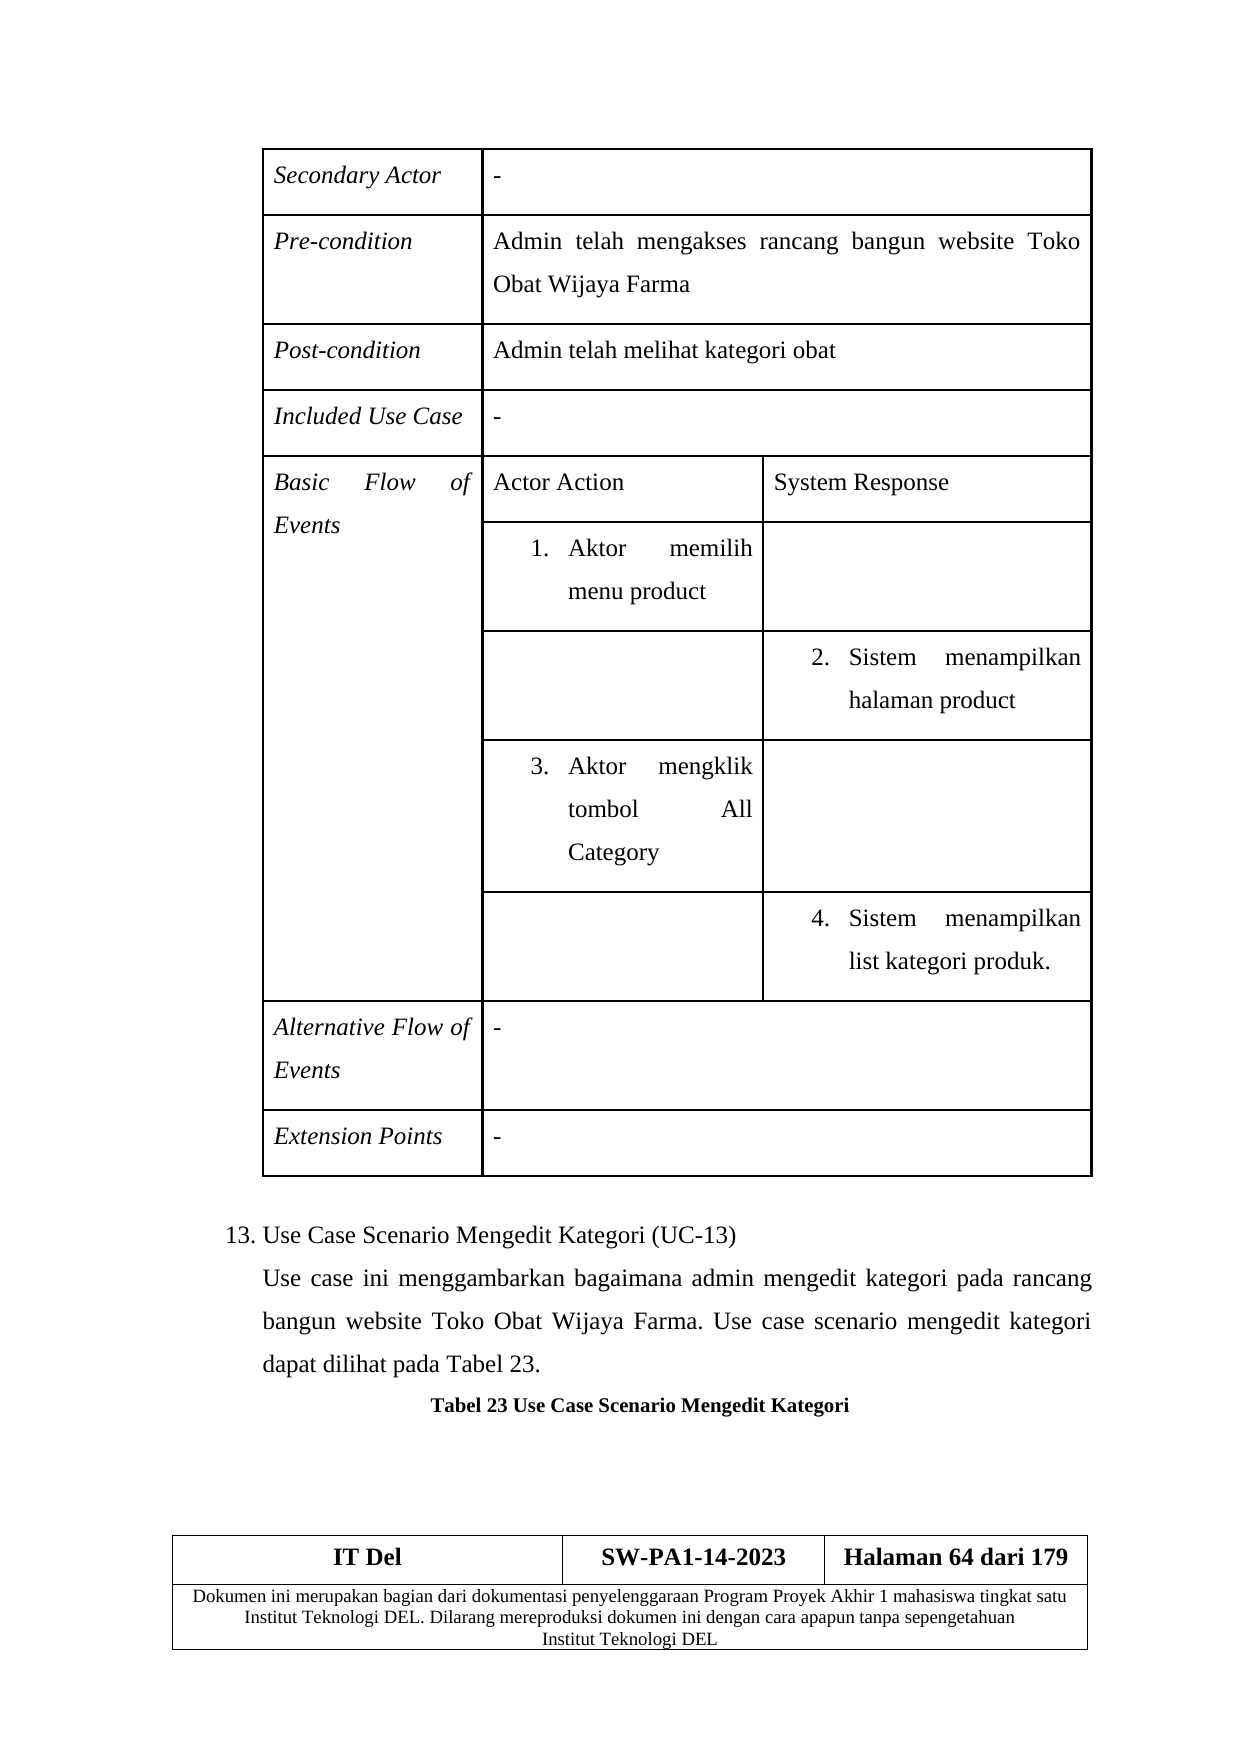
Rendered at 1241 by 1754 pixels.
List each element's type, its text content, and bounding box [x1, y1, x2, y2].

table_cell System Response [764, 457, 1090, 521]
table_cell [764, 523, 1090, 629]
table_cell [484, 893, 762, 1000]
table_cell Post-condition [264, 325, 481, 389]
table_cell Basic Flow of Events [264, 457, 481, 1000]
text Use case ini menggambarkan bagaimana admin mengedit kategori pada rancang bangun website Toko Obat Wijaya Farma. Use case scenario mengedit kategori dapat dilihat pada Tabel 23. [262, 1263, 1092, 1378]
table_cell Sistem menampilkan halaman product [764, 632, 1090, 739]
table_cell Admin telah melihat kategori obat [484, 325, 1090, 389]
table_cell Secondary Actor [264, 150, 481, 214]
table_cell [764, 741, 1090, 891]
table_cell Admin telah mengakses rancang bangun website Toko Obat Wijaya Farma [484, 216, 1090, 323]
table_cell Aktor memilih menu product [484, 523, 762, 629]
table_cell Pre-condition [264, 216, 481, 323]
table_cell Aktor mengklik tombol All Category [484, 741, 762, 891]
text Tabel 23 Use Case Scenario Mengedit Kategori [187, 1393, 1092, 1417]
table_cell Extension Points [264, 1111, 481, 1175]
table_cell Included Use Case [264, 391, 481, 454]
list Use Case Scenario Mengedit Kategori (UC-13) [225, 1220, 1092, 1249]
table_cell - [484, 150, 1090, 214]
table_cell [484, 632, 762, 739]
table_cell Sistem menampilkan list kategori produk. [764, 893, 1090, 1000]
table_cell Alternative Flow of Events [264, 1002, 481, 1109]
table_cell - [484, 1002, 1090, 1109]
table_cell - [484, 391, 1090, 454]
table_cell - [484, 1111, 1090, 1175]
table_cell Actor Action [484, 457, 762, 521]
